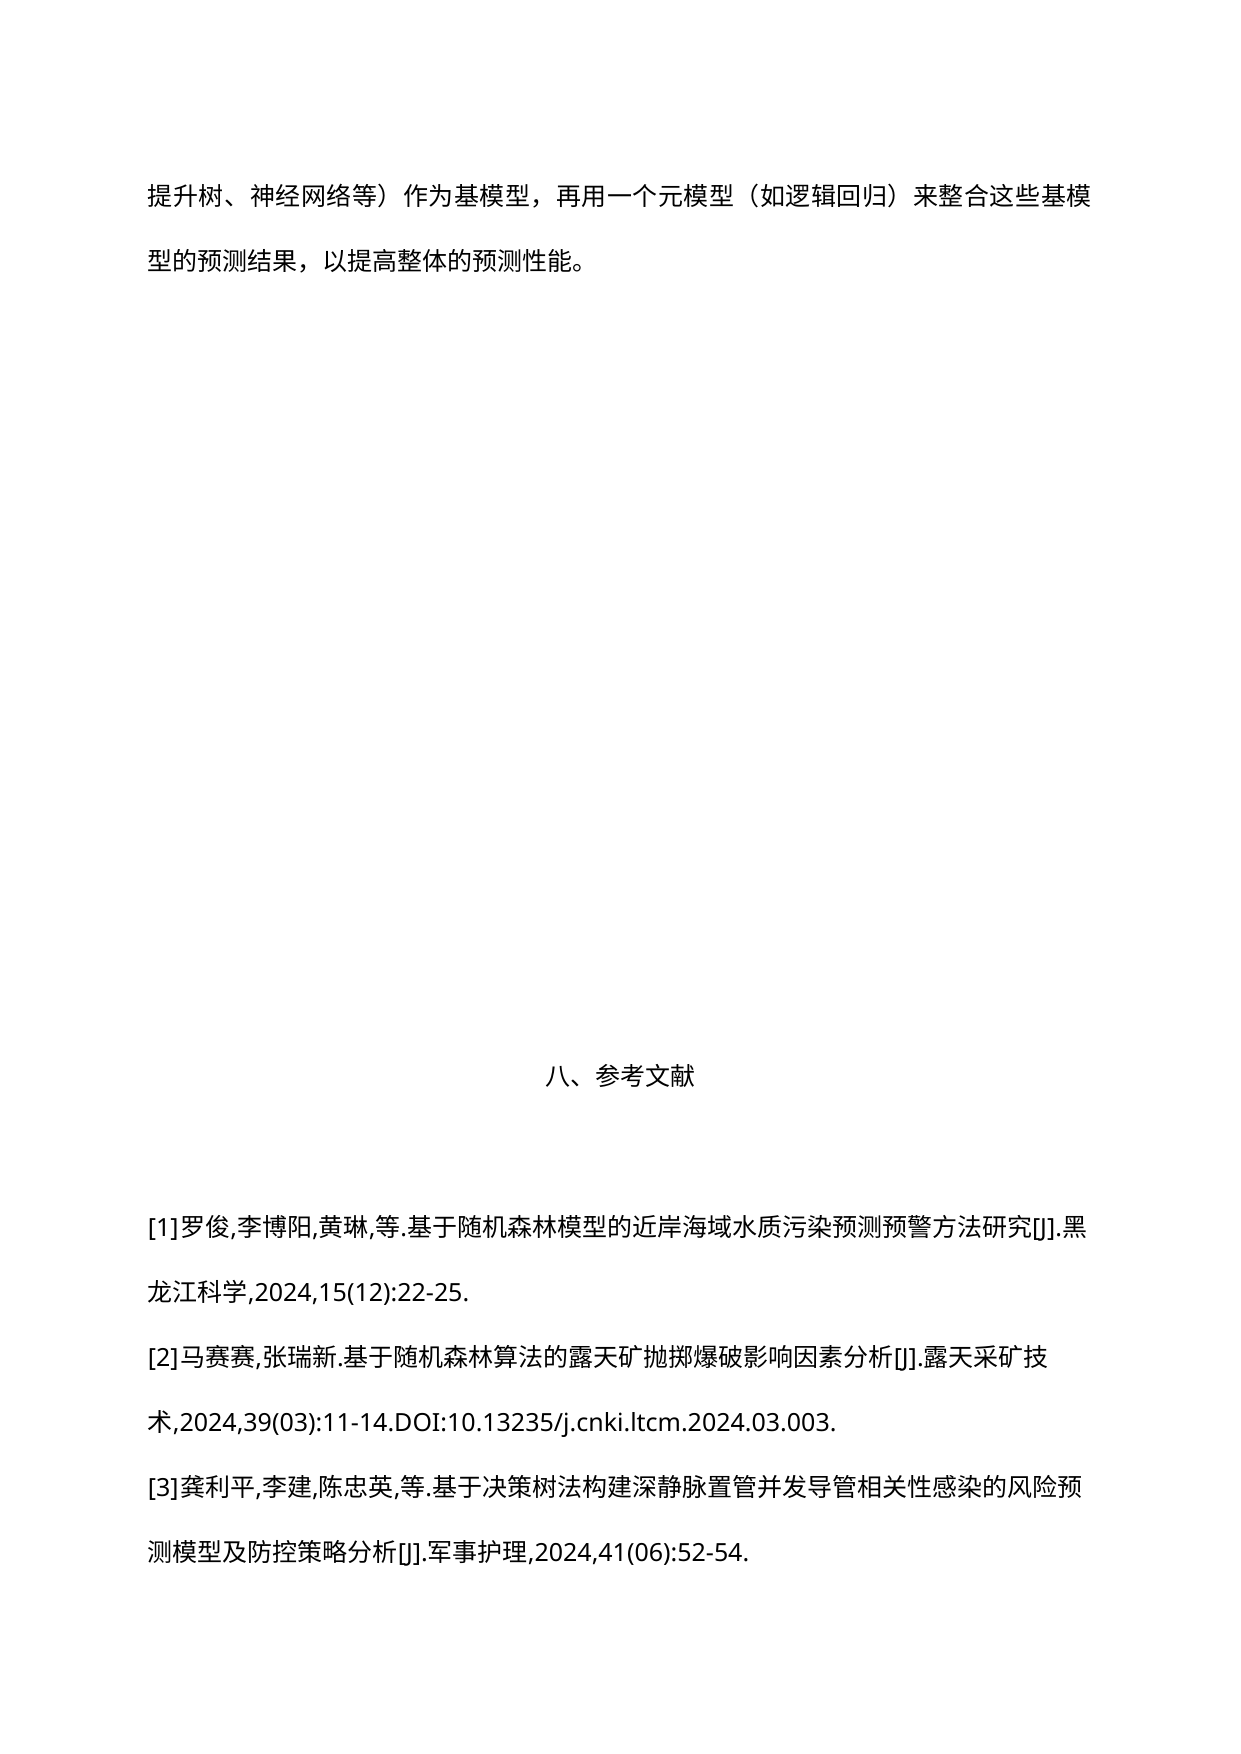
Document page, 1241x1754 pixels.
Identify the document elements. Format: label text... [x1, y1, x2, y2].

text 八、参考文献 [148, 1042, 1092, 1107]
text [148, 162, 1092, 292]
list 龚利平,李建,陈忠英,等.基于决策树法构建深静脉置管并发导管相关性感染的风险预测模型及防控策略分析[J].军事护理,2024,41(06):52-54. [148, 1453, 1092, 1583]
list 罗俊,李博阳,黄琳,等.基于随机森林模型的近岸海域水质污染预测预警方法研究[J].黑龙江科学,2024,15(12):22-25. [148, 1193, 1092, 1323]
list 马赛赛,张瑞新.基于随机森林算法的露天矿抛掷爆破影响因素分析[J].露天采矿技术,2024,39(03):11-14.DOI:10.13235/j.cnki.ltcm.2024.03.003. [148, 1323, 1092, 1453]
